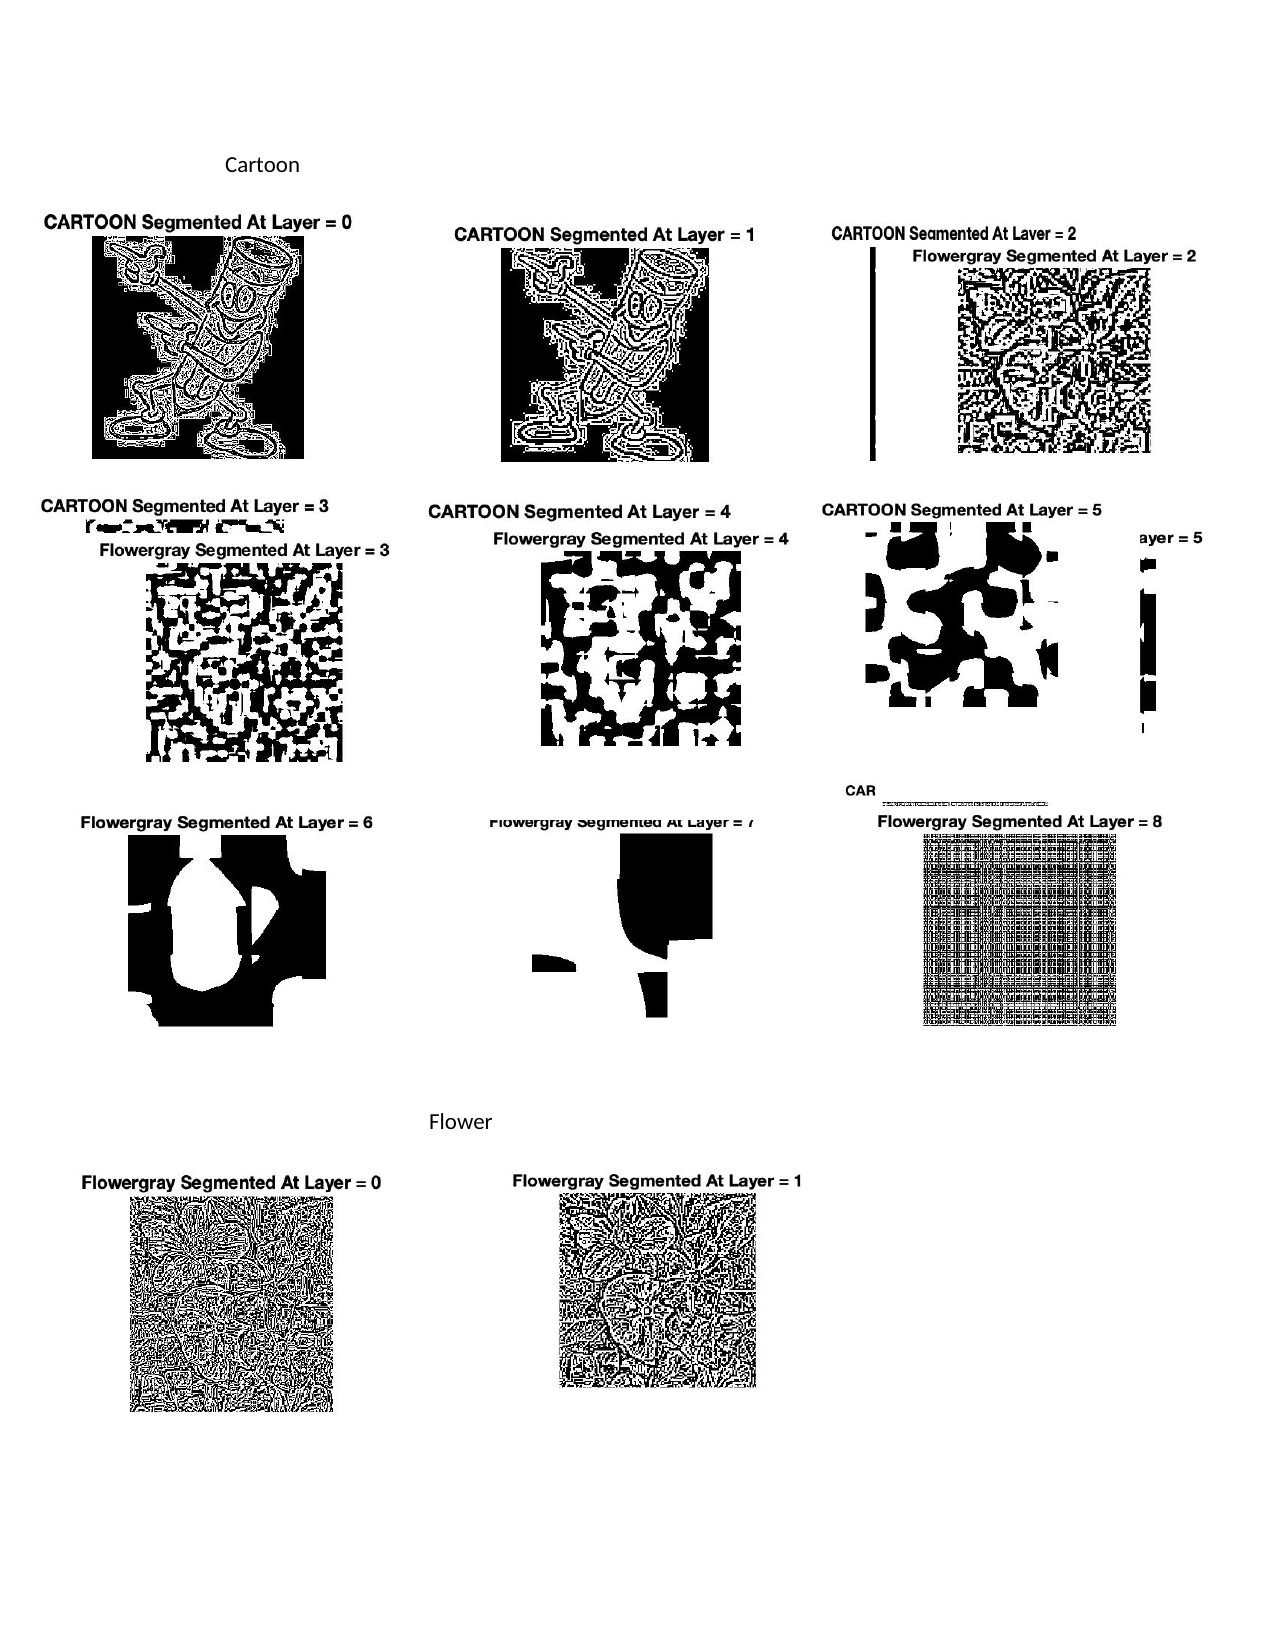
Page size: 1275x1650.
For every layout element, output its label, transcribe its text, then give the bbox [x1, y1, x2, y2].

text Cartoon [225, 150, 1125, 178]
picture [0, 203, 1240, 1099]
text Flower [150, 180, 1125, 494]
picture [474, 1165, 841, 1461]
picture [42, 1165, 420, 1494]
text Flower [150, 809, 1125, 1135]
